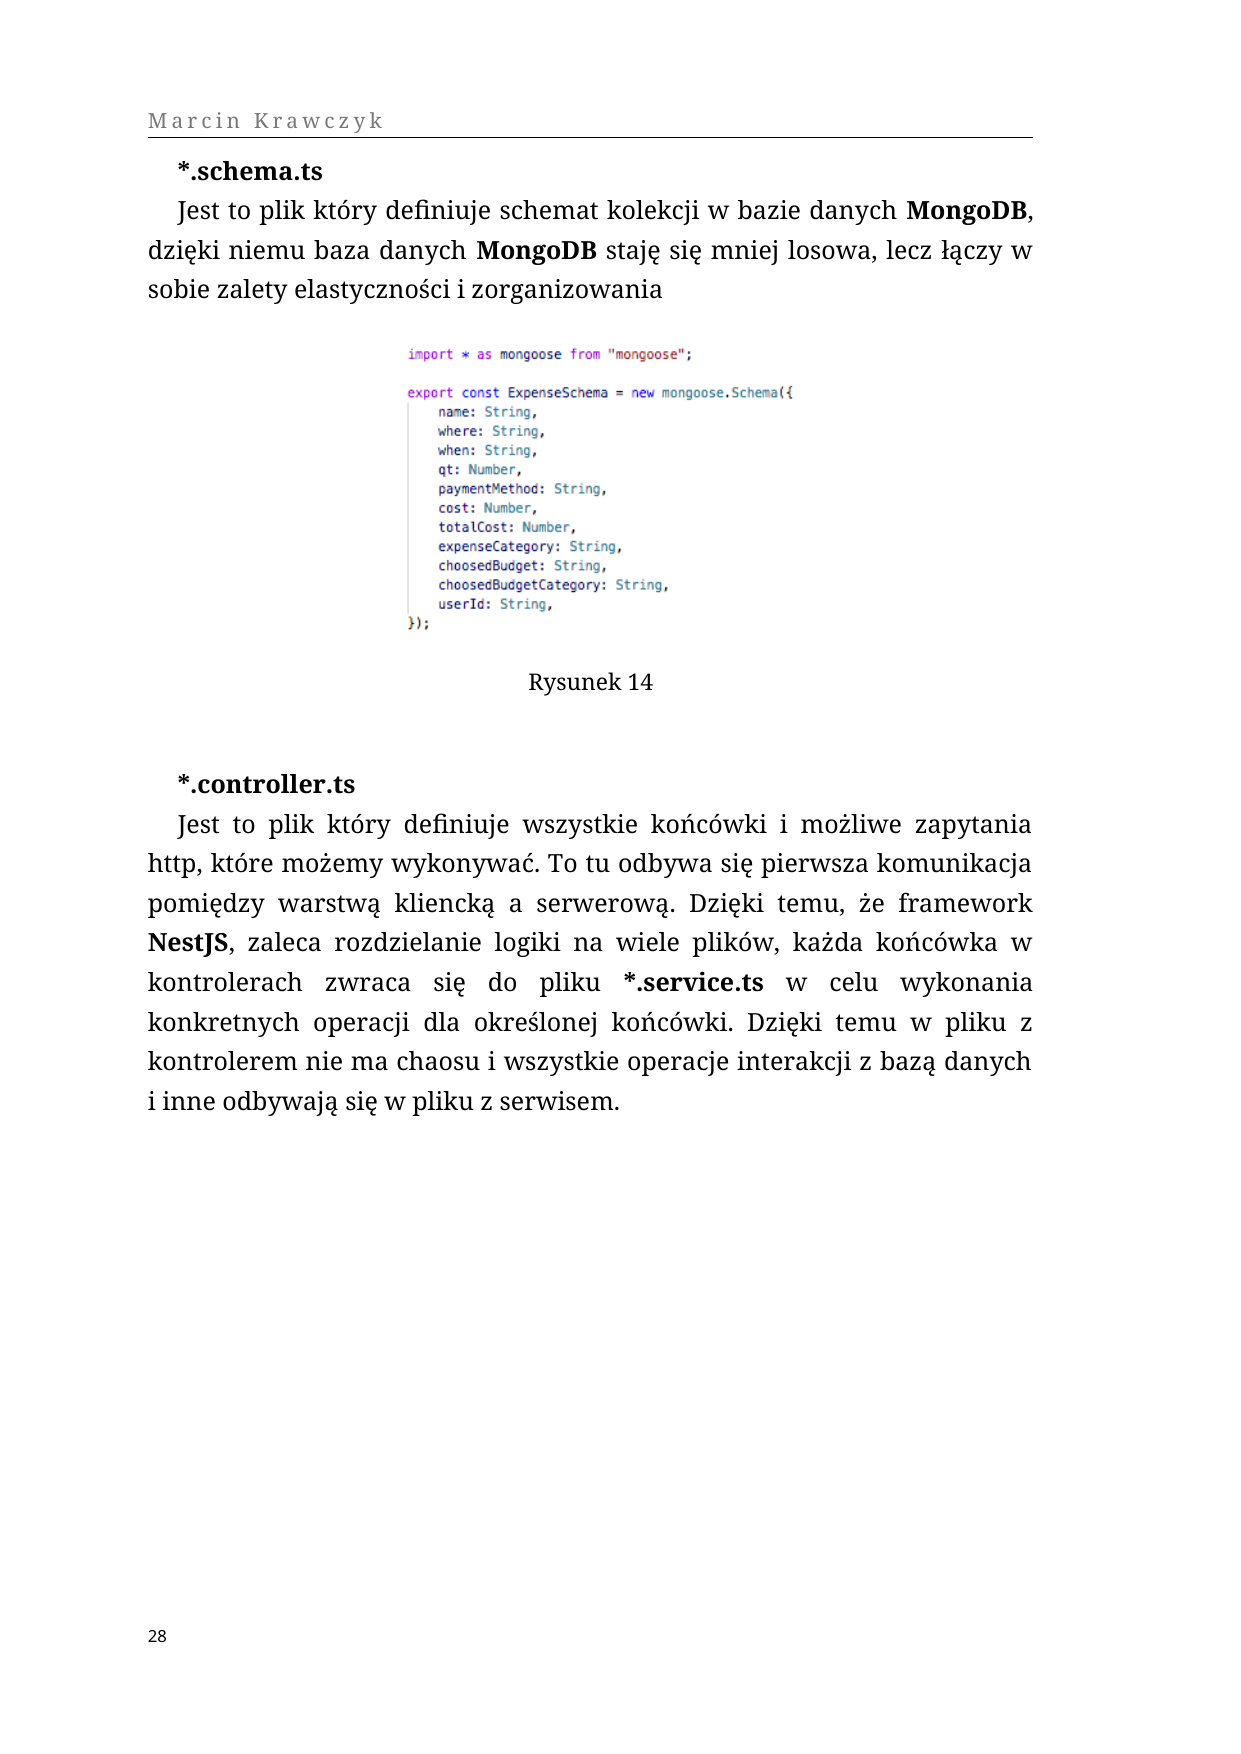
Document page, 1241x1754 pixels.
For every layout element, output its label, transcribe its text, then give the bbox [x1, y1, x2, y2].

text Jest to plik który definiuje wszystkie końcówki i możliwe zapytania http, które możemy wykonywać. To tu odbywa się pierwsza komunikacja pomiędzy warstwą kliencką a serwerową. Dzięki temu, że framework NestJS, zaleca rozdzielanie logiki na wiele plików, każda końcówka w kontrolerach zwraca się do pliku *.service.ts w celu wykonania konkretnych operacji dla określonej końcówki. Dzięki temu w pliku z kontrolerem nie ma chaosu i wszystkie operacje interakcji z bazą danych i inne odbywają się w pliku z serwisem. [148, 801, 1033, 1117]
text Jest to plik który definiuje schemat kolekcji w bazie danych MongoDB, dzięki niemu baza danych MongoDB staję się mniej losowa, lecz łączy w sobie zalety elastyczności i zorganizowania [148, 187, 1033, 306]
text Rysunek 14 [148, 657, 1033, 697]
picture [406, 345, 805, 632]
text *.controller.ts [148, 761, 1033, 801]
text *.schema.ts [148, 148, 1033, 187]
